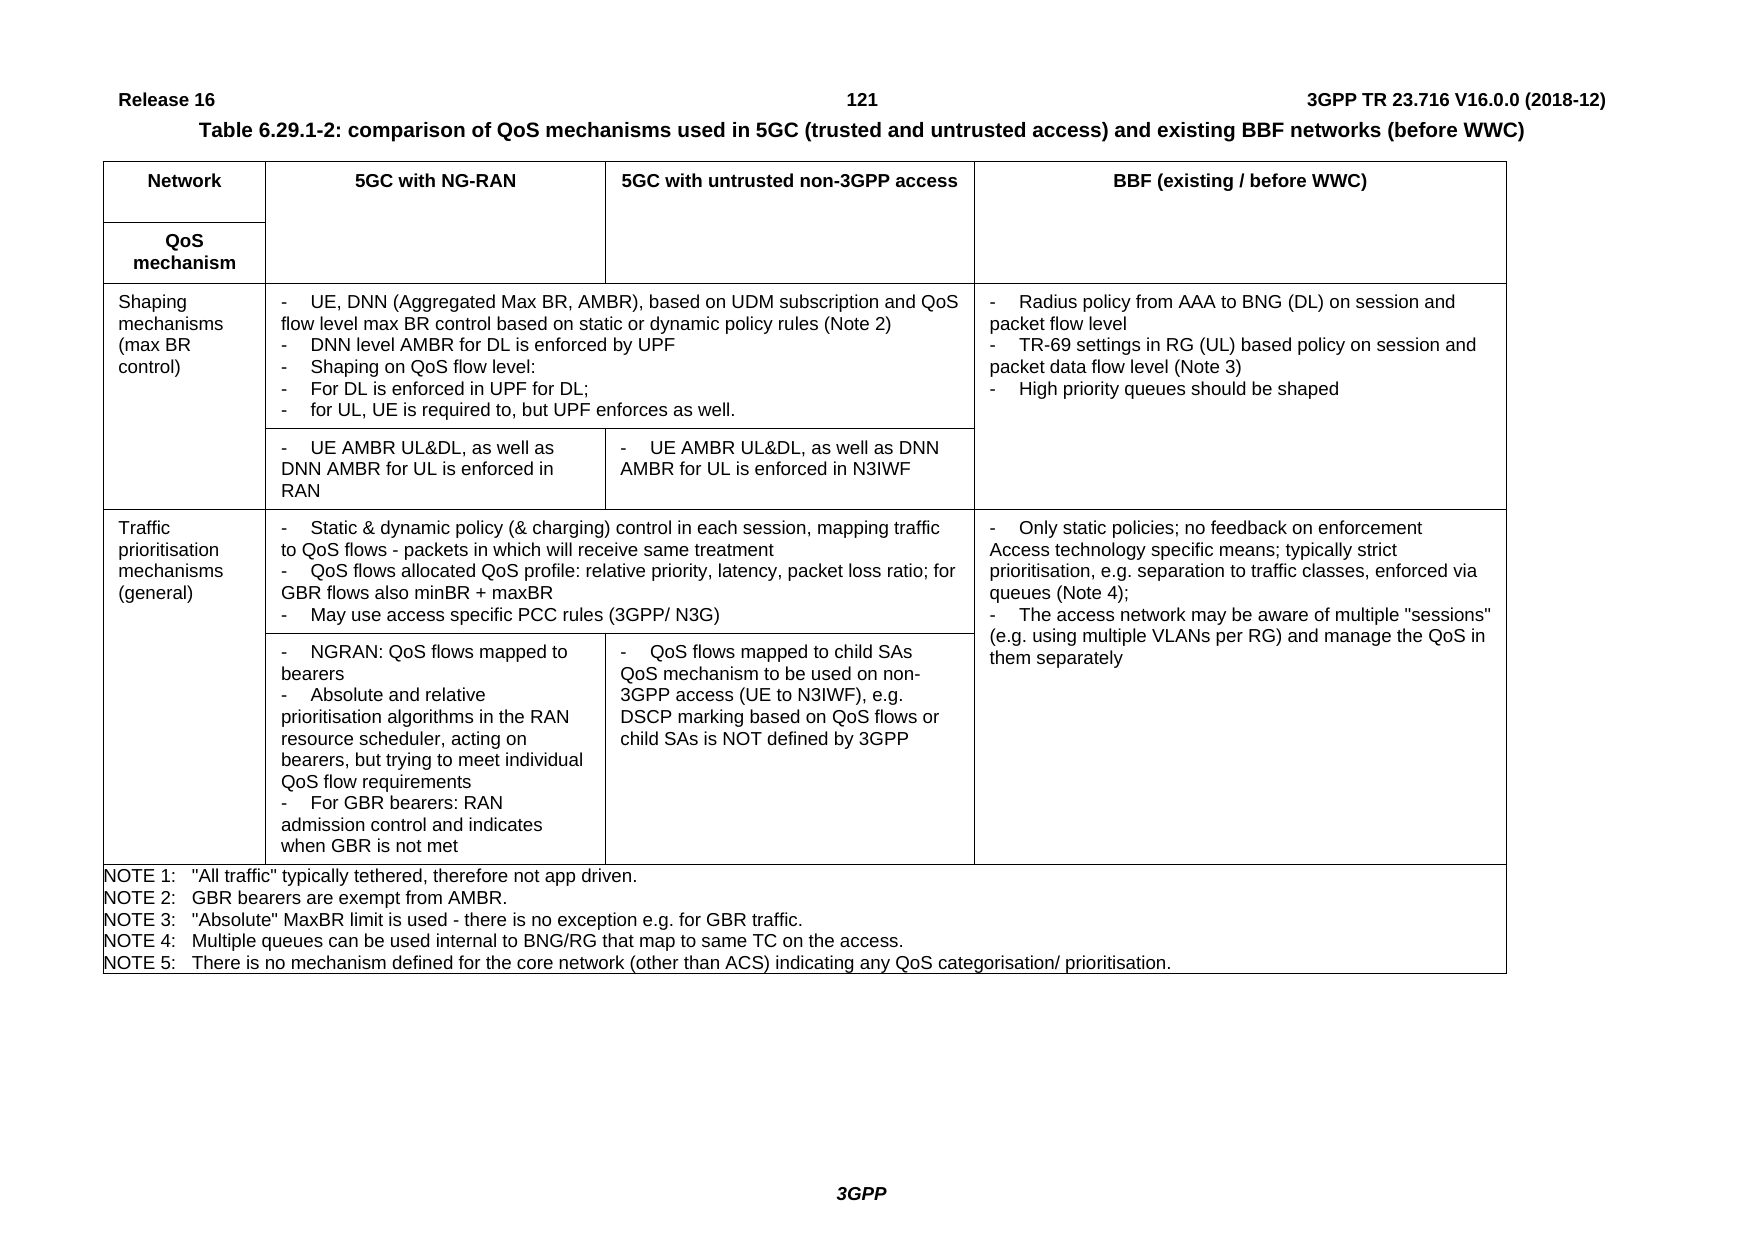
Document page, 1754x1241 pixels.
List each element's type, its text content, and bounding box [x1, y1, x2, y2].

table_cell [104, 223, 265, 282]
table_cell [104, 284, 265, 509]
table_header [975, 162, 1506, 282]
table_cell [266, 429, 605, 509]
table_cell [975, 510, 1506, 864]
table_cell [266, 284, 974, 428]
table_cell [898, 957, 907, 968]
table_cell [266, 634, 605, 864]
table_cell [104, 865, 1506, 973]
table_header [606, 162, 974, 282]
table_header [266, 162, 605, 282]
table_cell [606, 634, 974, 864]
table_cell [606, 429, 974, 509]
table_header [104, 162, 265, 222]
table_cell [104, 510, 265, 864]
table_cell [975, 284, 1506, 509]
text Table 6.29.1-2: comparison of QoS mechanisms used in 5GC (trusted and untrusted access) and existing BBF networks (before WWC) [118, 118, 1606, 142]
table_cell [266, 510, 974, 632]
